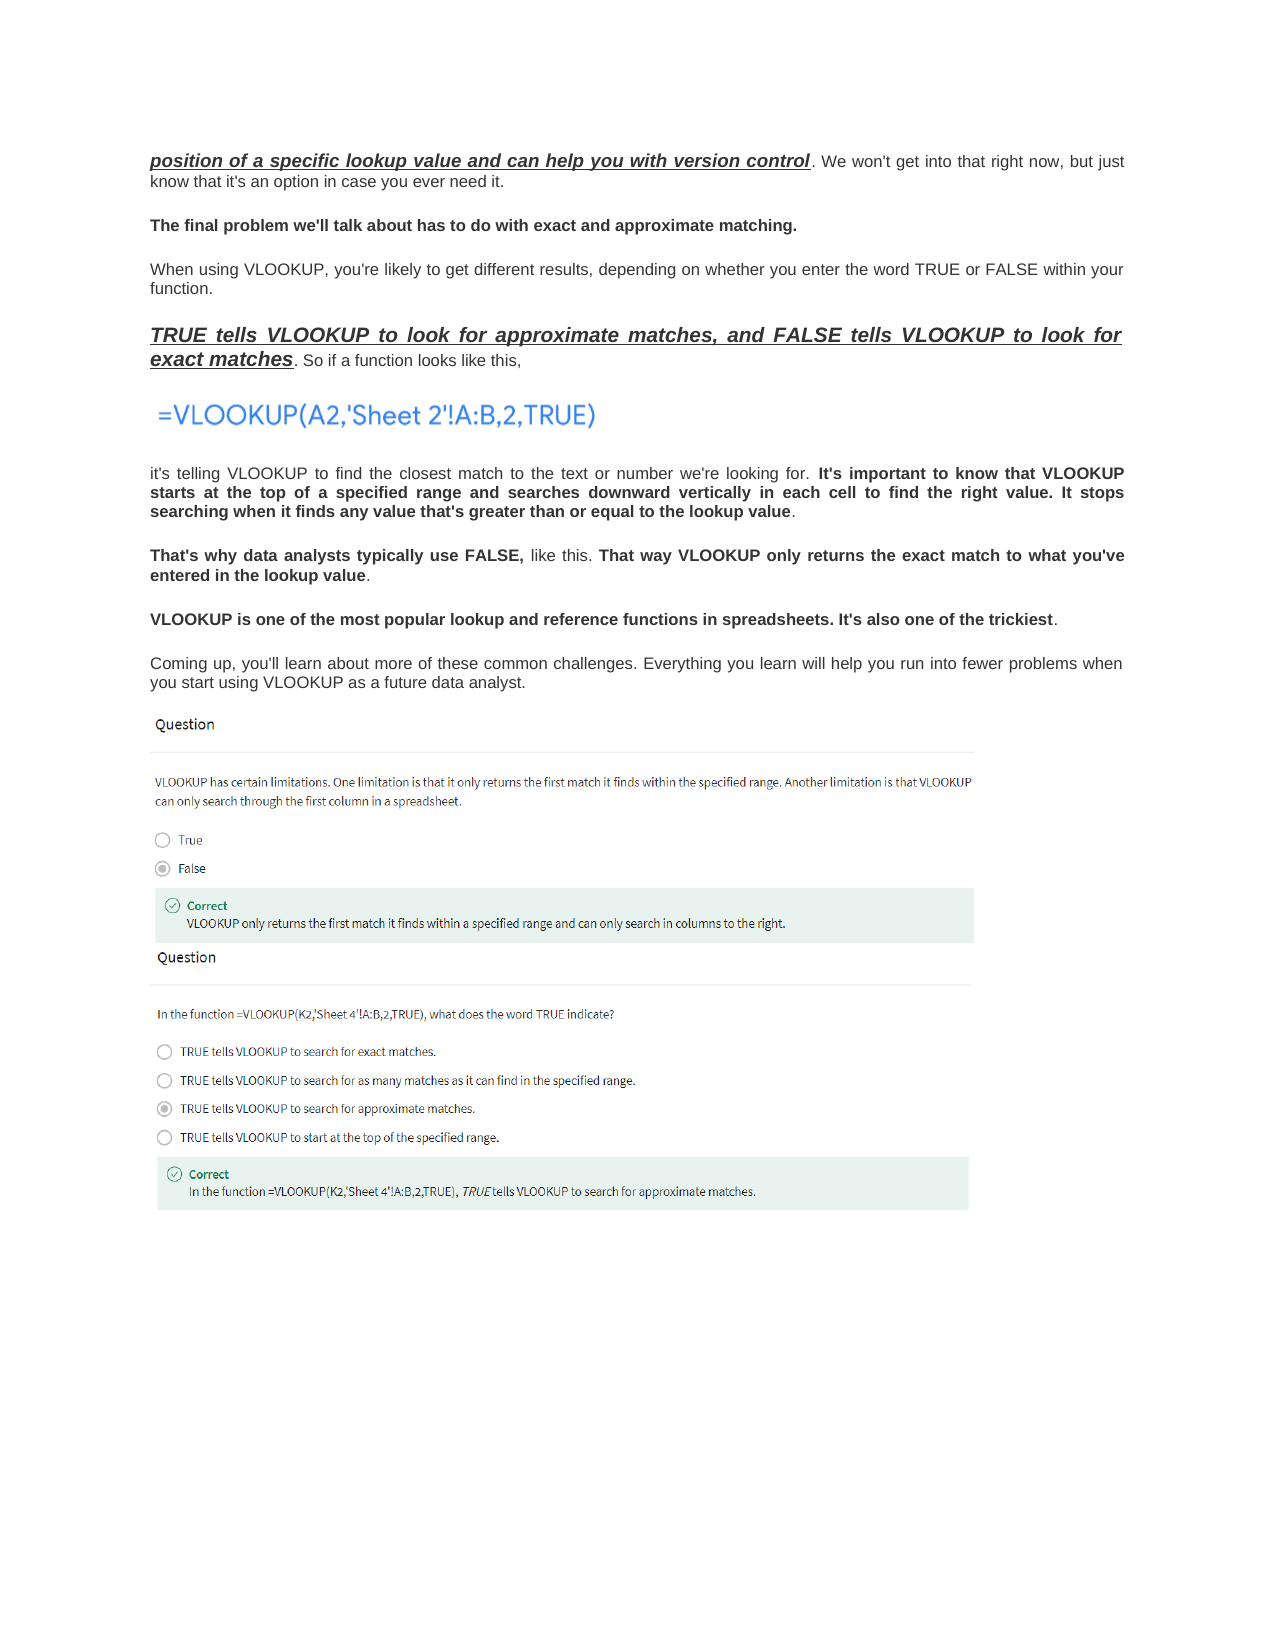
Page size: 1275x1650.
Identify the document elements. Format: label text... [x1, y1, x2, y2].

text The final problem we'll talk about has to do with exact and approximate matching. [150, 216, 1125, 235]
text TRUE tells VLOOKUP to look for approximate matches, and FALSE tells VLOOKUP to look for exact matches. So if a function looks like this, [150, 323, 1125, 371]
picture [150, 396, 598, 439]
text VLOOKUP is one of the most popular lookup and reference functions in spreadsheets. It's also one of the trickiest. [150, 609, 1125, 629]
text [150, 150, 1125, 191]
text it's telling VLOOKUP to find the closest match to the text or number we're looking for. It's important to know that VLOOKUP starts at the top of a specified range and searches downward vertically in each cell to find the right value. It stops searching when it finds any value that's greater than or equal to the lookup value. [150, 464, 1125, 521]
picture [150, 717, 975, 1210]
text That's why data analysts typically use FALSE, like this. That way VLOOKUP only returns the exact match to what you've entered in the lookup value. [150, 546, 1125, 584]
text When using VLOOKUP, you're likely to get different results, depending on whether you enter the word TRUE or FALSE within your function. [150, 260, 1125, 298]
text Coming up, you'll learn about more of these common challenges. Everything you learn will help you run into fewer problems when you start using VLOOKUP as a future data analyst. [150, 654, 1125, 692]
